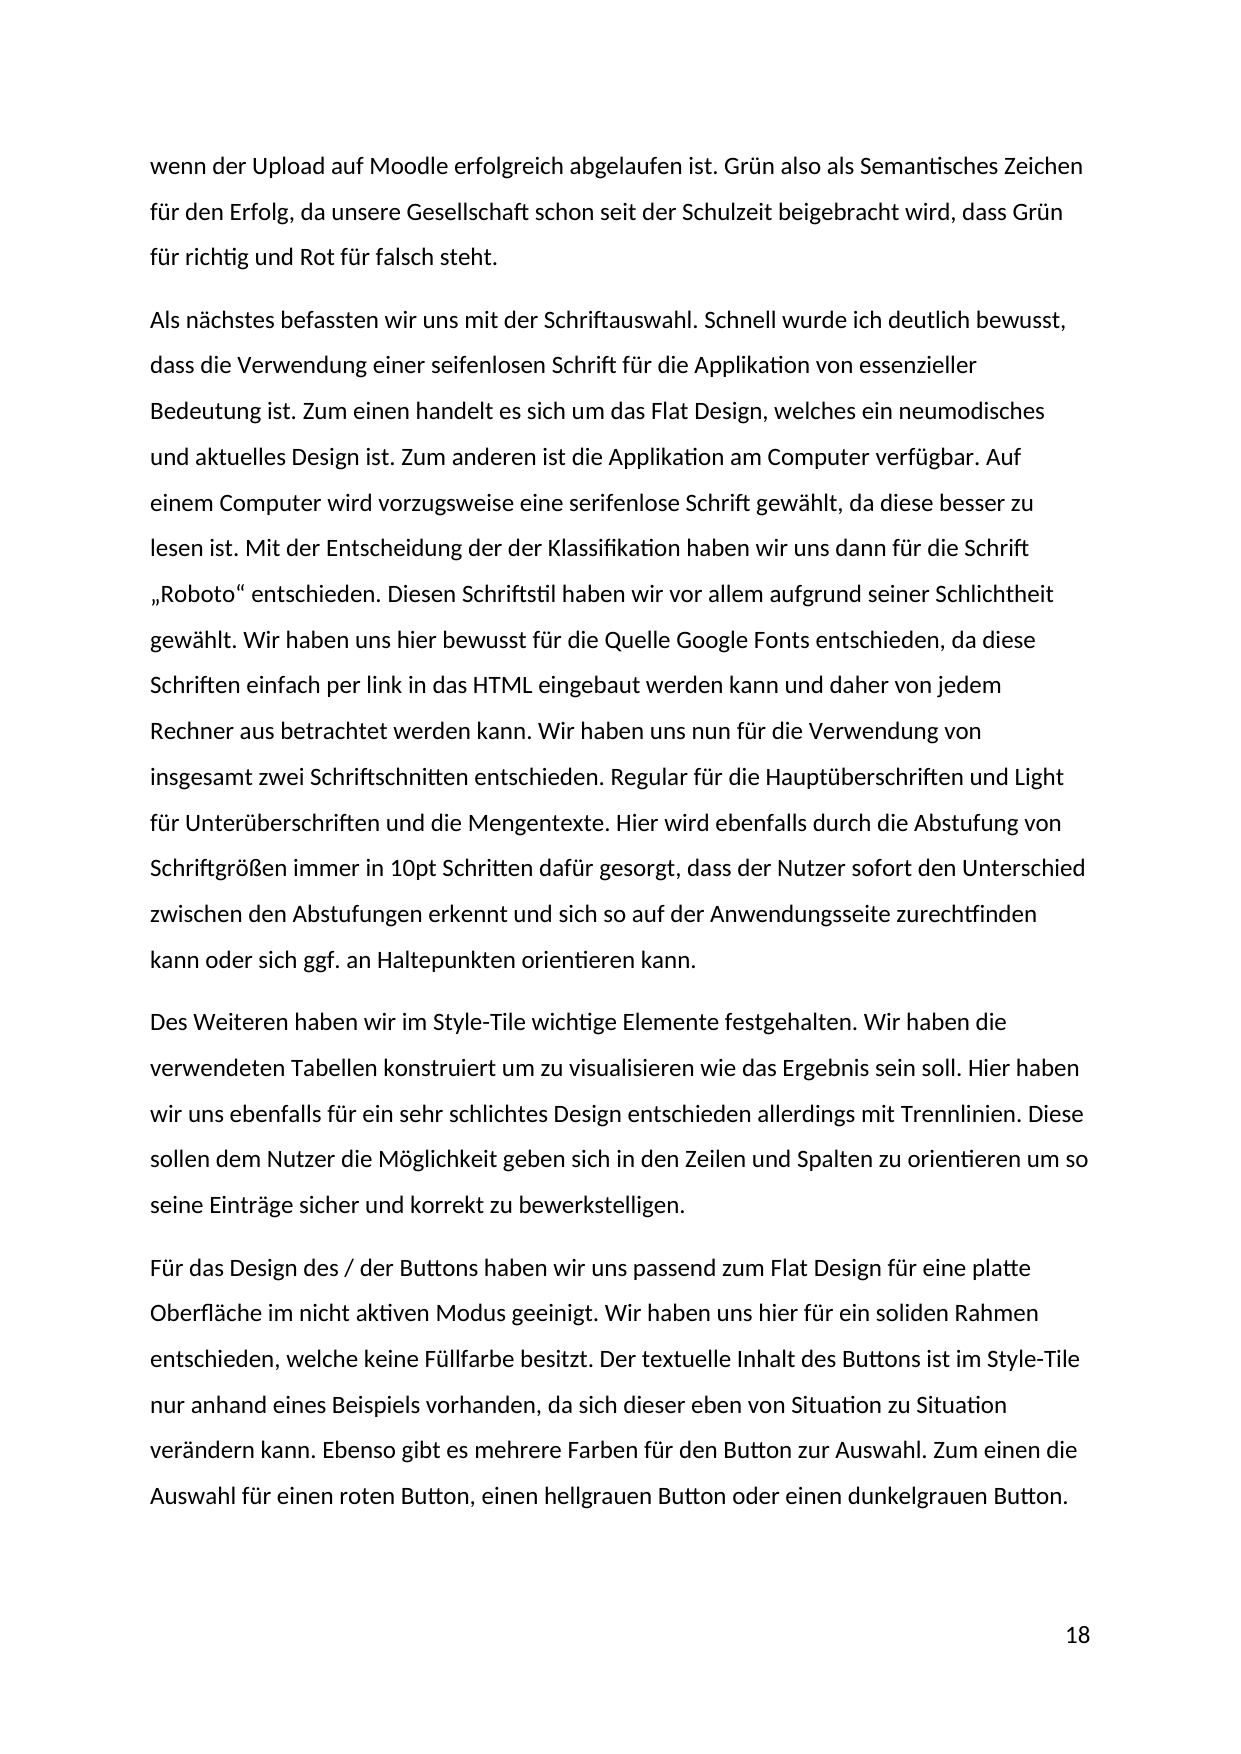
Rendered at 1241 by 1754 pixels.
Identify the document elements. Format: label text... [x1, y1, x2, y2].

text Als nächstes befassten wir uns mit der Schriftauswahl. Schnell wurde ich deutlich bewusst, dass die Verwendung einer seifenlosen Schrift für die Applikation von essenzieller Bedeutung ist. Zum einen handelt es sich um das Flat Design, welches ein neumodisches und aktuelles Design ist. Zum anderen ist die Applikation am Computer verfügbar. Auf einem Computer wird vorzugsweise eine serifenlose Schrift gewählt, da diese besser zu lesen ist. Mit der Entscheidung der der Klassifikation haben wir uns dann für die Schrift „Roboto“ entschieden. Diesen Schriftstil haben wir vor allem aufgrund seiner Schlichtheit gewählt. Wir haben uns hier bewusst für die Quelle Google Fonts entschieden, da diese Schriften einfach per link in das HTML eingebaut werden kann und daher von jedem Rechner aus betrachtet werden kann. Wir haben uns nun für die Verwendung von insgesamt zwei Schriftschnitten entschieden. Regular für die Hauptüberschriften und Light für Unterüberschriften und die Mengentexte. Hier wird ebenfalls durch die Abstufung von Schriftgrößen immer in 10pt Schritten dafür gesorgt, dass der Nutzer sofort den Unterschied zwischen den Abstufungen erkennt und sich so auf der Anwendungsseite zurechtfinden kann oder sich ggf. an Haltepunkten orientieren kann. [150, 304, 1090, 974]
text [150, 150, 1090, 272]
text Für das Design des / der Buttons haben wir uns passend zum Flat Design für eine platte Oberfläche im nicht aktiven Modus geeinigt. Wir haben uns hier für ein soliden Rahmen entschieden, welche keine Füllfarbe besitzt. Der textuelle Inhalt des Buttons ist im Style-Tile nur anhand eines Beispiels vorhanden, da sich dieser eben von Situation zu Situation verändern kann. Ebenso gibt es mehrere Farben für den Button zur Auswahl. Zum einen die Auswahl für einen roten Button, einen hellgrauen Button oder einen dunkelgrauen Button. [150, 1252, 1090, 1511]
text Des Weiteren haben wir im Style-Tile wichtige Elemente festgehalten. Wir haben die verwendeten Tabellen konstruiert um zu visualisieren wie das Ergebnis sein soll. Hier haben wir uns ebenfalls für ein sehr schlichtes Design entschieden allerdings mit Trennlinien. Diese sollen dem Nutzer die Möglichkeit geben sich in den Zeilen und Spalten zu orientieren um so seine Einträge sicher und korrekt zu bewerkstelligen. [150, 1006, 1090, 1220]
